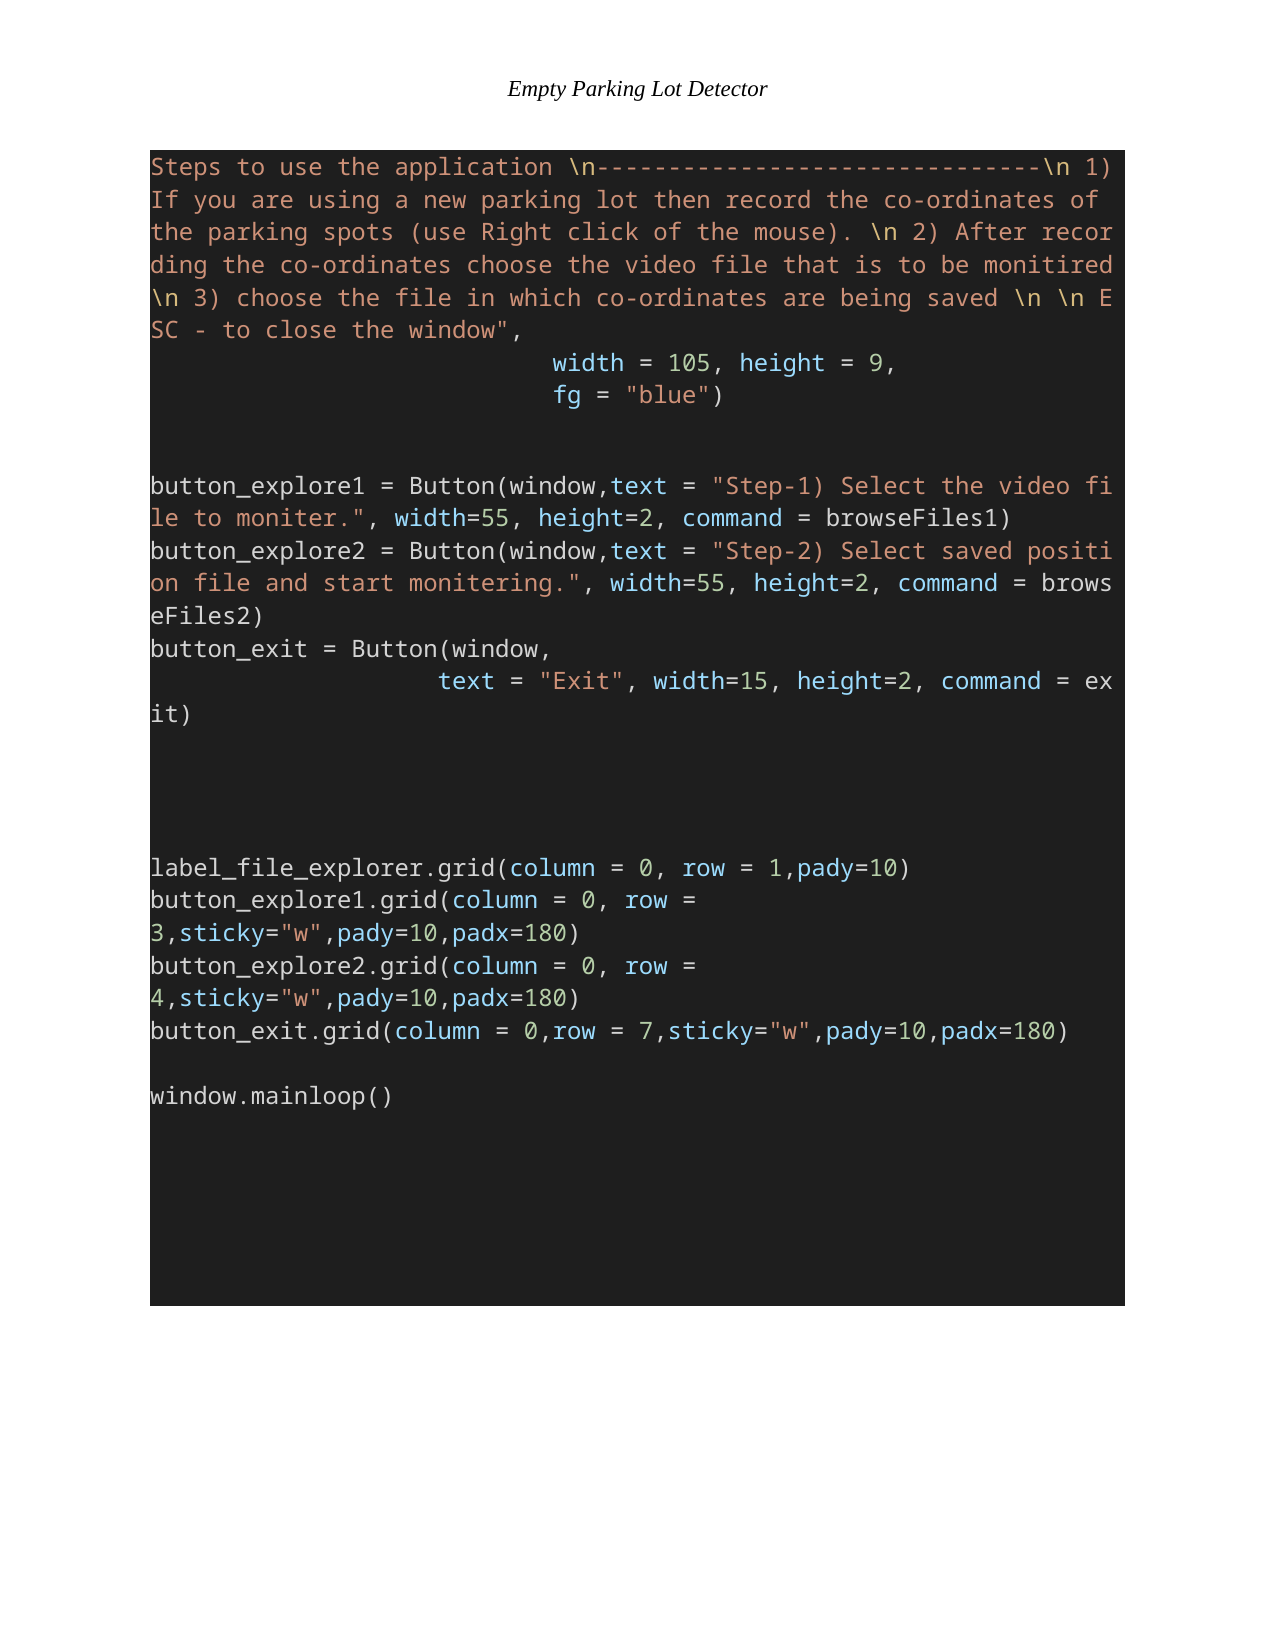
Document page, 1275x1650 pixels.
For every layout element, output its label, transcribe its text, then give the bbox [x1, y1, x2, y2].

text text = "Exit", width=15, height=2, command = exit) [150, 664, 1125, 729]
text button_exit.grid(column = 0,row = 7,sticky="w",pady=10,padx=180) [150, 1014, 1125, 1046]
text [150, 150, 1125, 346]
text window.mainloop() [150, 1079, 1125, 1112]
text button_explore1.grid(column = 0, row = 3,sticky="w",pady=10,padx=180) [150, 883, 1125, 948]
text button_explore2 = Button(window,text = "Step-2) Select saved position file and start monitering.", width=55, height=2, command = browseFiles2) [150, 534, 1125, 631]
text button_explore2.grid(column = 0, row = 4,sticky="w",pady=10,padx=180) [150, 948, 1125, 1014]
text label_file_explorer.grid(column = 0, row = 1,pady=10) [150, 851, 1125, 883]
text button_explore1 = Button(window,text = "Step-1) Select the video file to moniter.", width=55, height=2, command = browseFiles1) [150, 468, 1125, 534]
text button_exit = Button(window, [150, 631, 1125, 664]
text width = 105, height = 9, [150, 346, 1125, 378]
text fg = "blue") [150, 378, 1125, 411]
